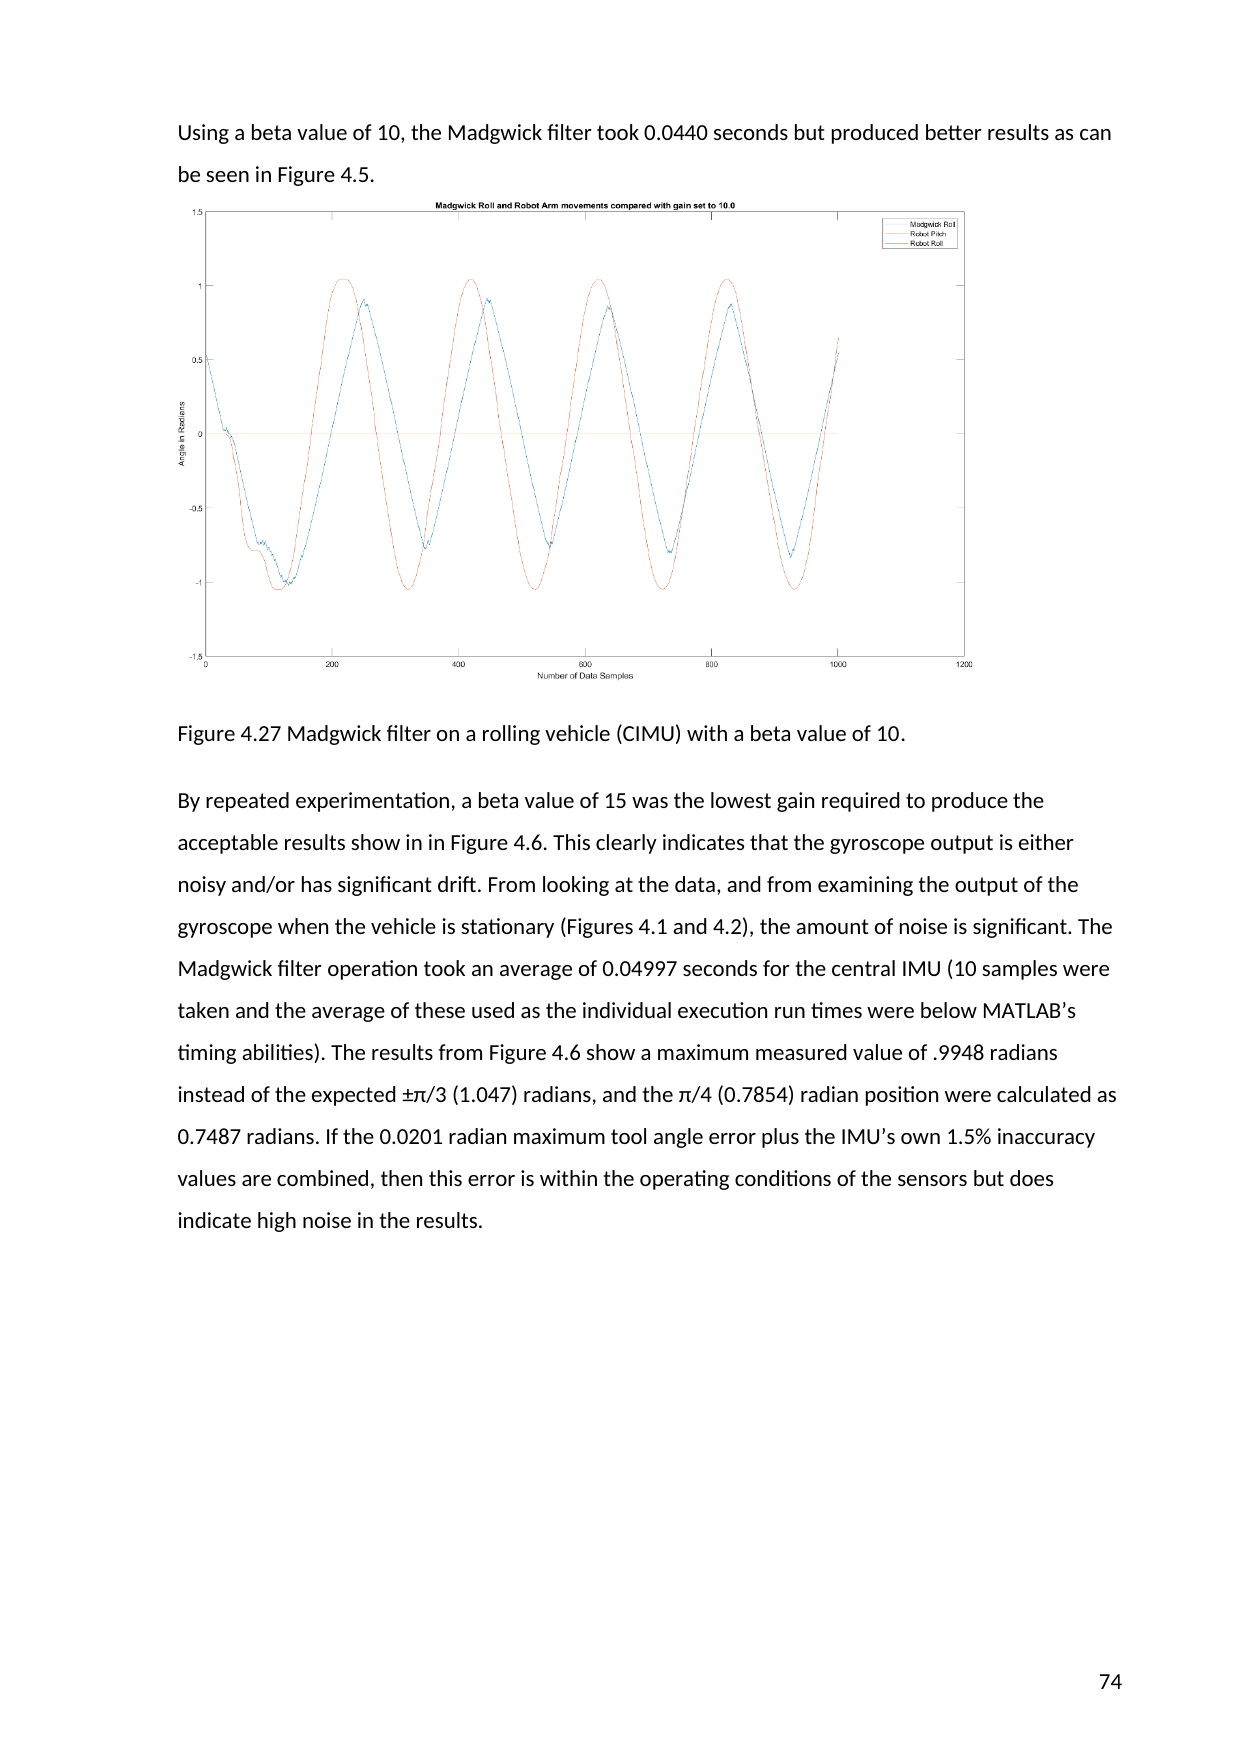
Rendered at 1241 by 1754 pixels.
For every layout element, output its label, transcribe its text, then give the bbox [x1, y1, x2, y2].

picture [177, 202, 973, 681]
text By repeated experimentation, a beta value of 15 was the lowest gain required to produce the acceptable results show in in Figure 4.6. This clearly indicates that the gyroscope output is either noisy and/or has significant drift. From looking at the data, and from examining the output of the gyroscope when the vehicle is stationary (Figures 4.1 and 4.2), the amount of noise is significant. The Madgwick filter operation took an average of 0.04997 seconds for the central IMU (10 samples were taken and the average of these used as the individual execution run times were below MATLAB’s timing abilities). The results from Figure 4.6 show a maximum measured value of .9948 radians instead of the expected ±π/3 (1.047) radians, and the π/4 (0.7854) radian position were calculated as 0.7487 radians. If the 0.0201 radian maximum tool angle error plus the IMU’s own 1.5% inaccuracy values are combined, then this error is within the operating conditions of the sensors but does indicate high noise in the results. [177, 786, 1122, 1234]
